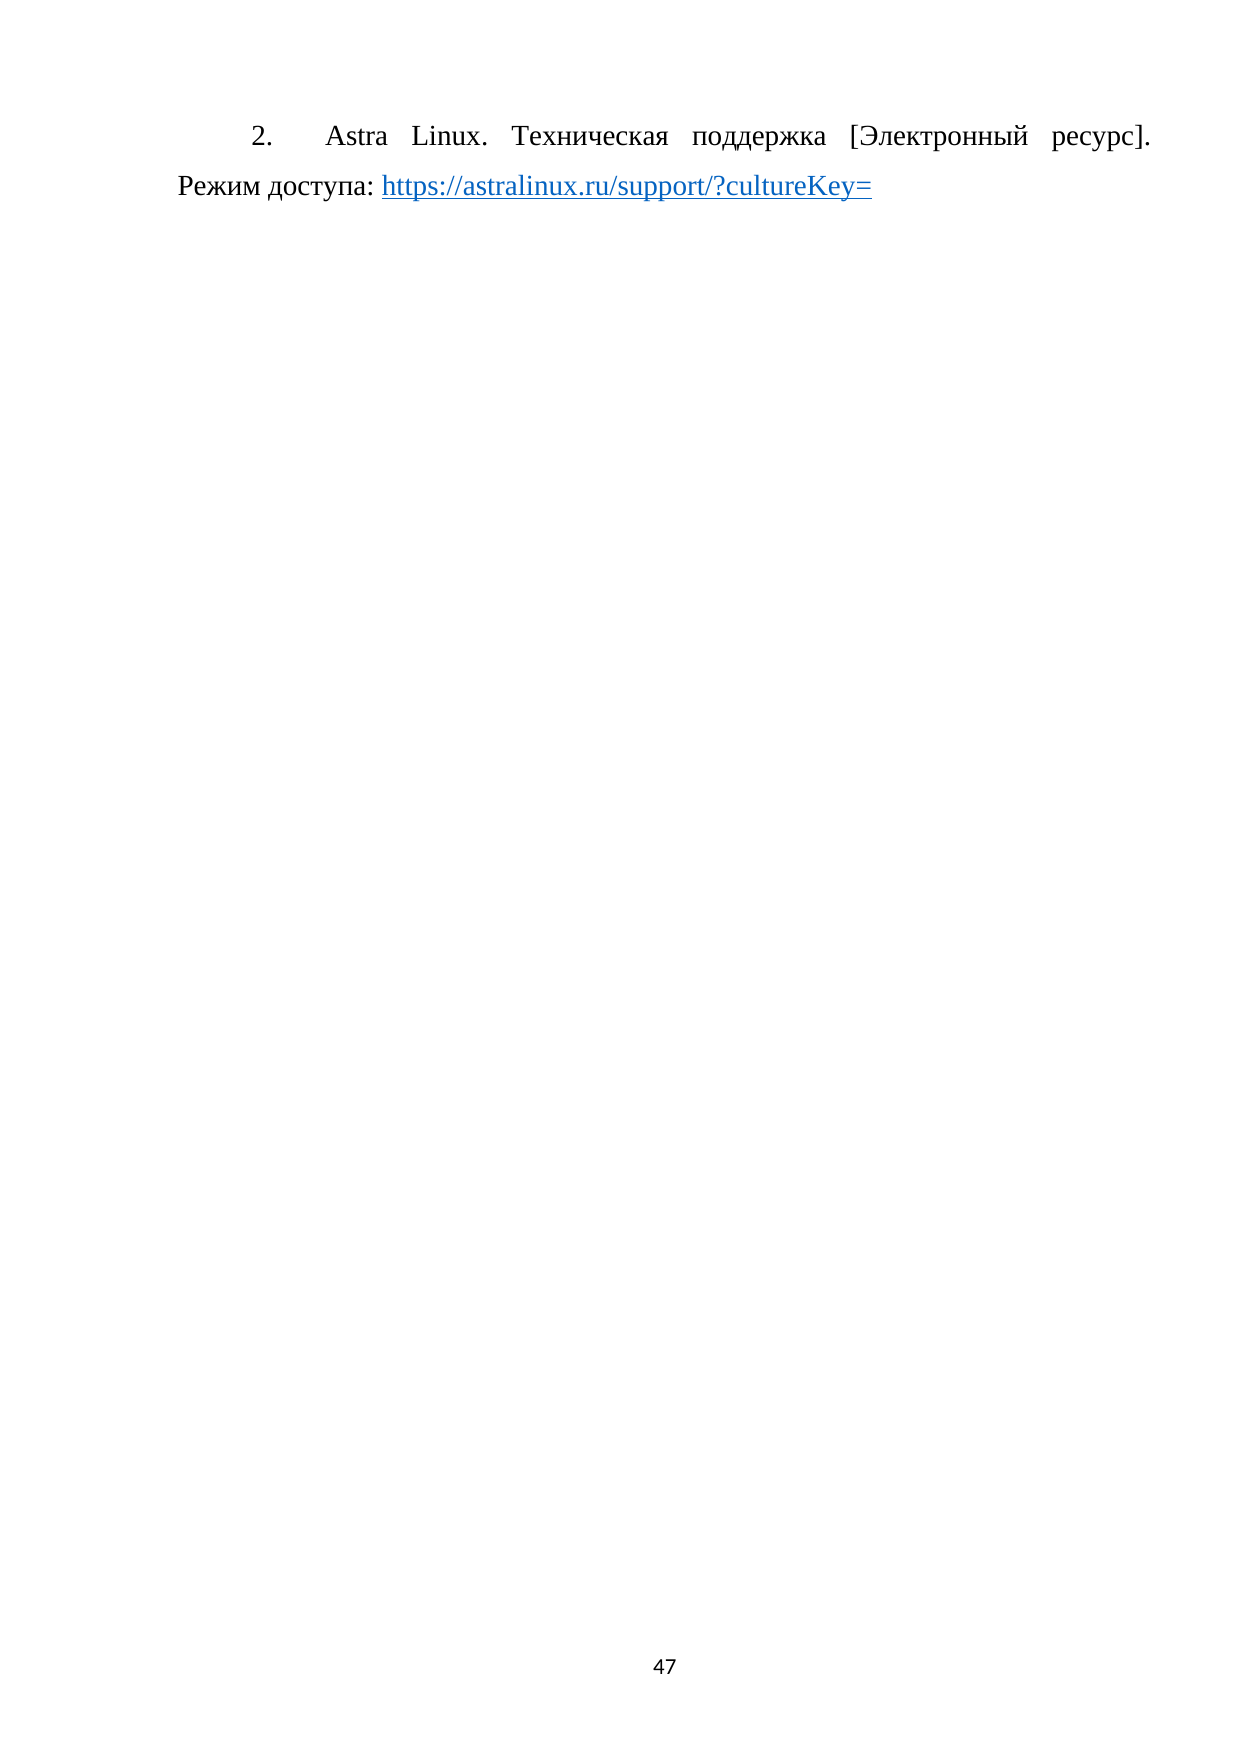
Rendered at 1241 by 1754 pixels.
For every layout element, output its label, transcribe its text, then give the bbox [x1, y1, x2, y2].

list Astra Linux. Техническая поддержка [Электронный ресурс]. Режим доступа: https://astralinux.ru/support/?cultureKey= [177, 118, 1152, 202]
